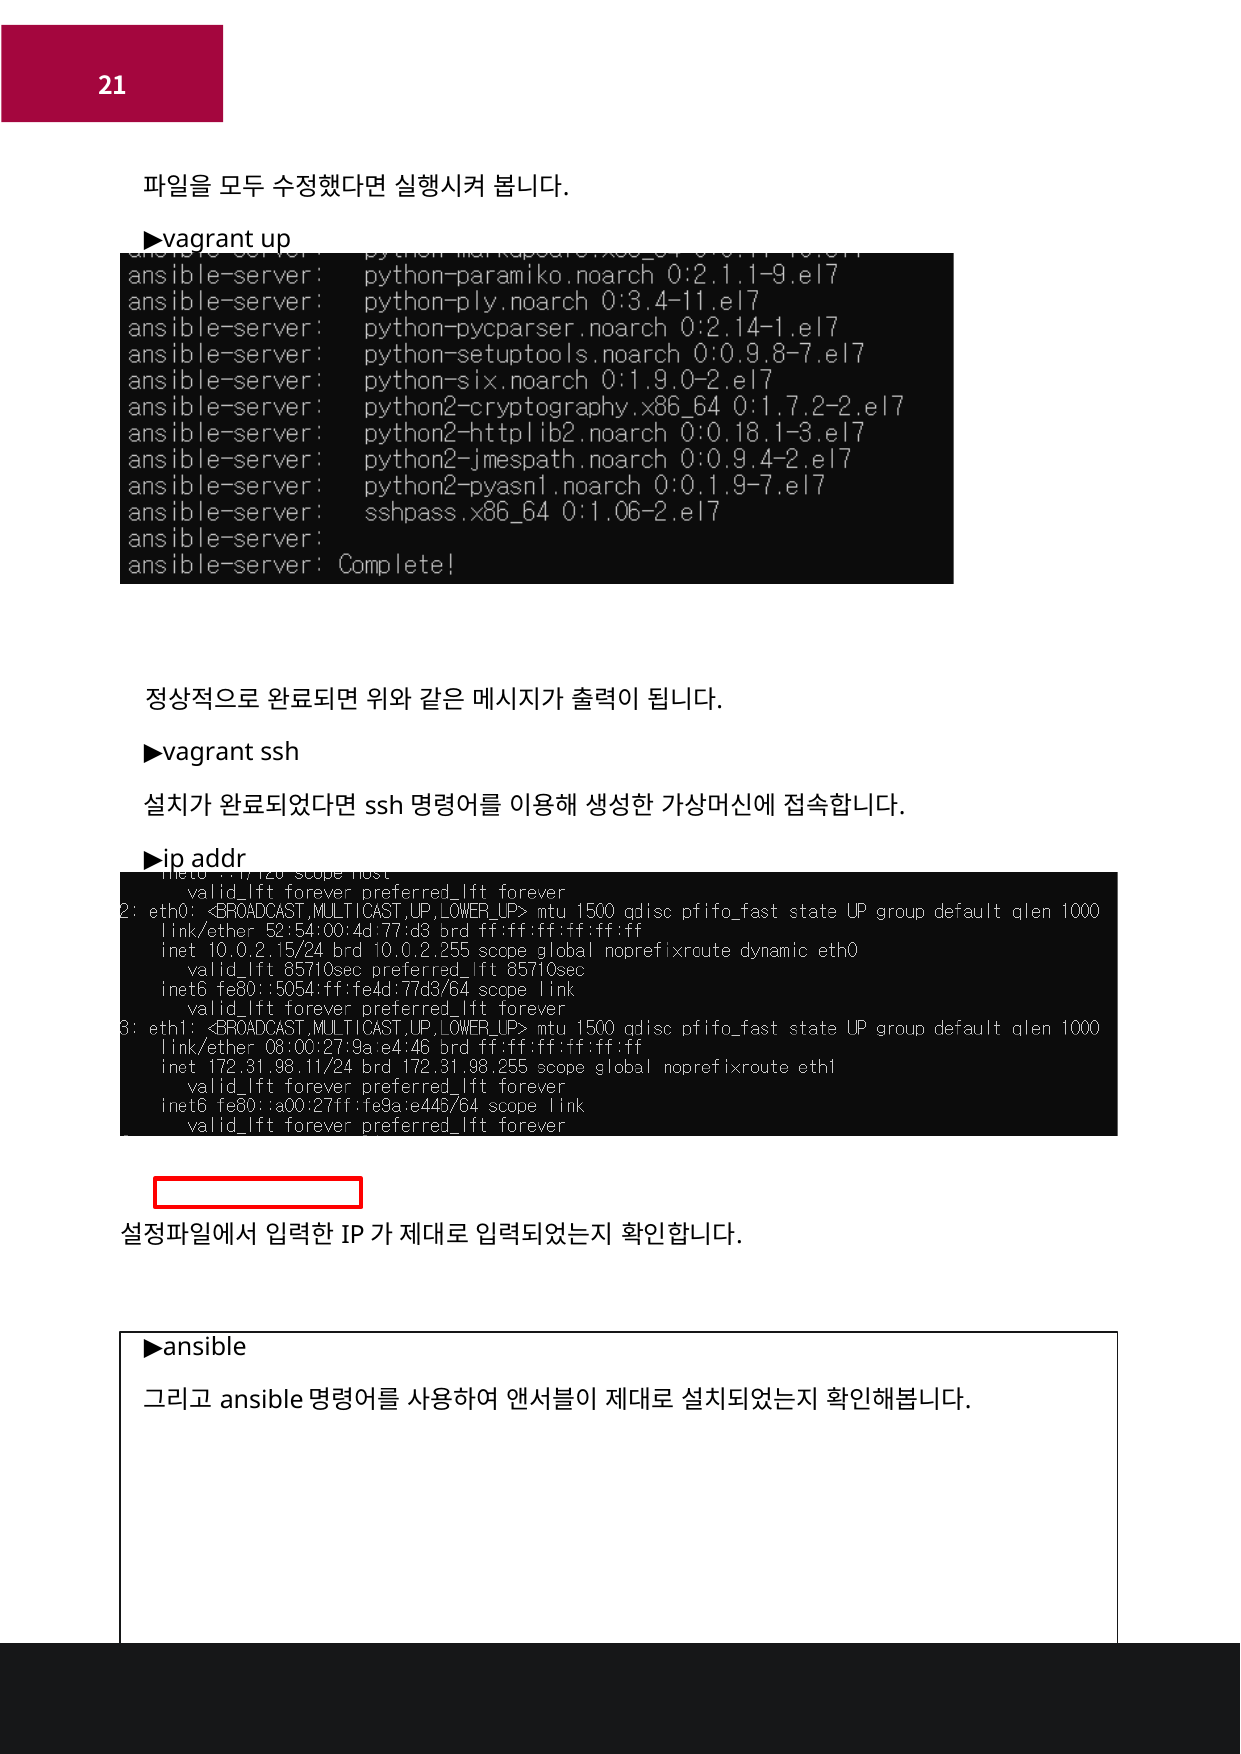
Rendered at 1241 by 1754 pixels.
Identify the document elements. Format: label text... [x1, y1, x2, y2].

text ▶ansible [121, 1333, 1117, 1360]
text ▶ip addr [120, 845, 1120, 872]
text 설치가 완료되었다면 ssh 명령어를 이용해 생성한 가상머신에 접속합니다. [120, 791, 1120, 820]
text 설정파일에서 입력한 IP가 제대로 입력되었는지 확인합니다. [120, 1220, 1120, 1249]
picture [120, 253, 954, 584]
text 정상적으로 완료되면 위와 같은 메시지가 출력이 됩니다. [120, 685, 1120, 714]
text ▶vagrant up [120, 226, 1120, 253]
text ▶vagrant ssh [120, 739, 1120, 766]
picture [120, 872, 1118, 1136]
text 그리고 ansible명령어를 사용하여 앤서블이 제대로 설치되었는지 확인해봅니다. [121, 1385, 1117, 1414]
text 파일을 모두 수정했다면 실행시켜 봅니다. [120, 172, 1120, 201]
